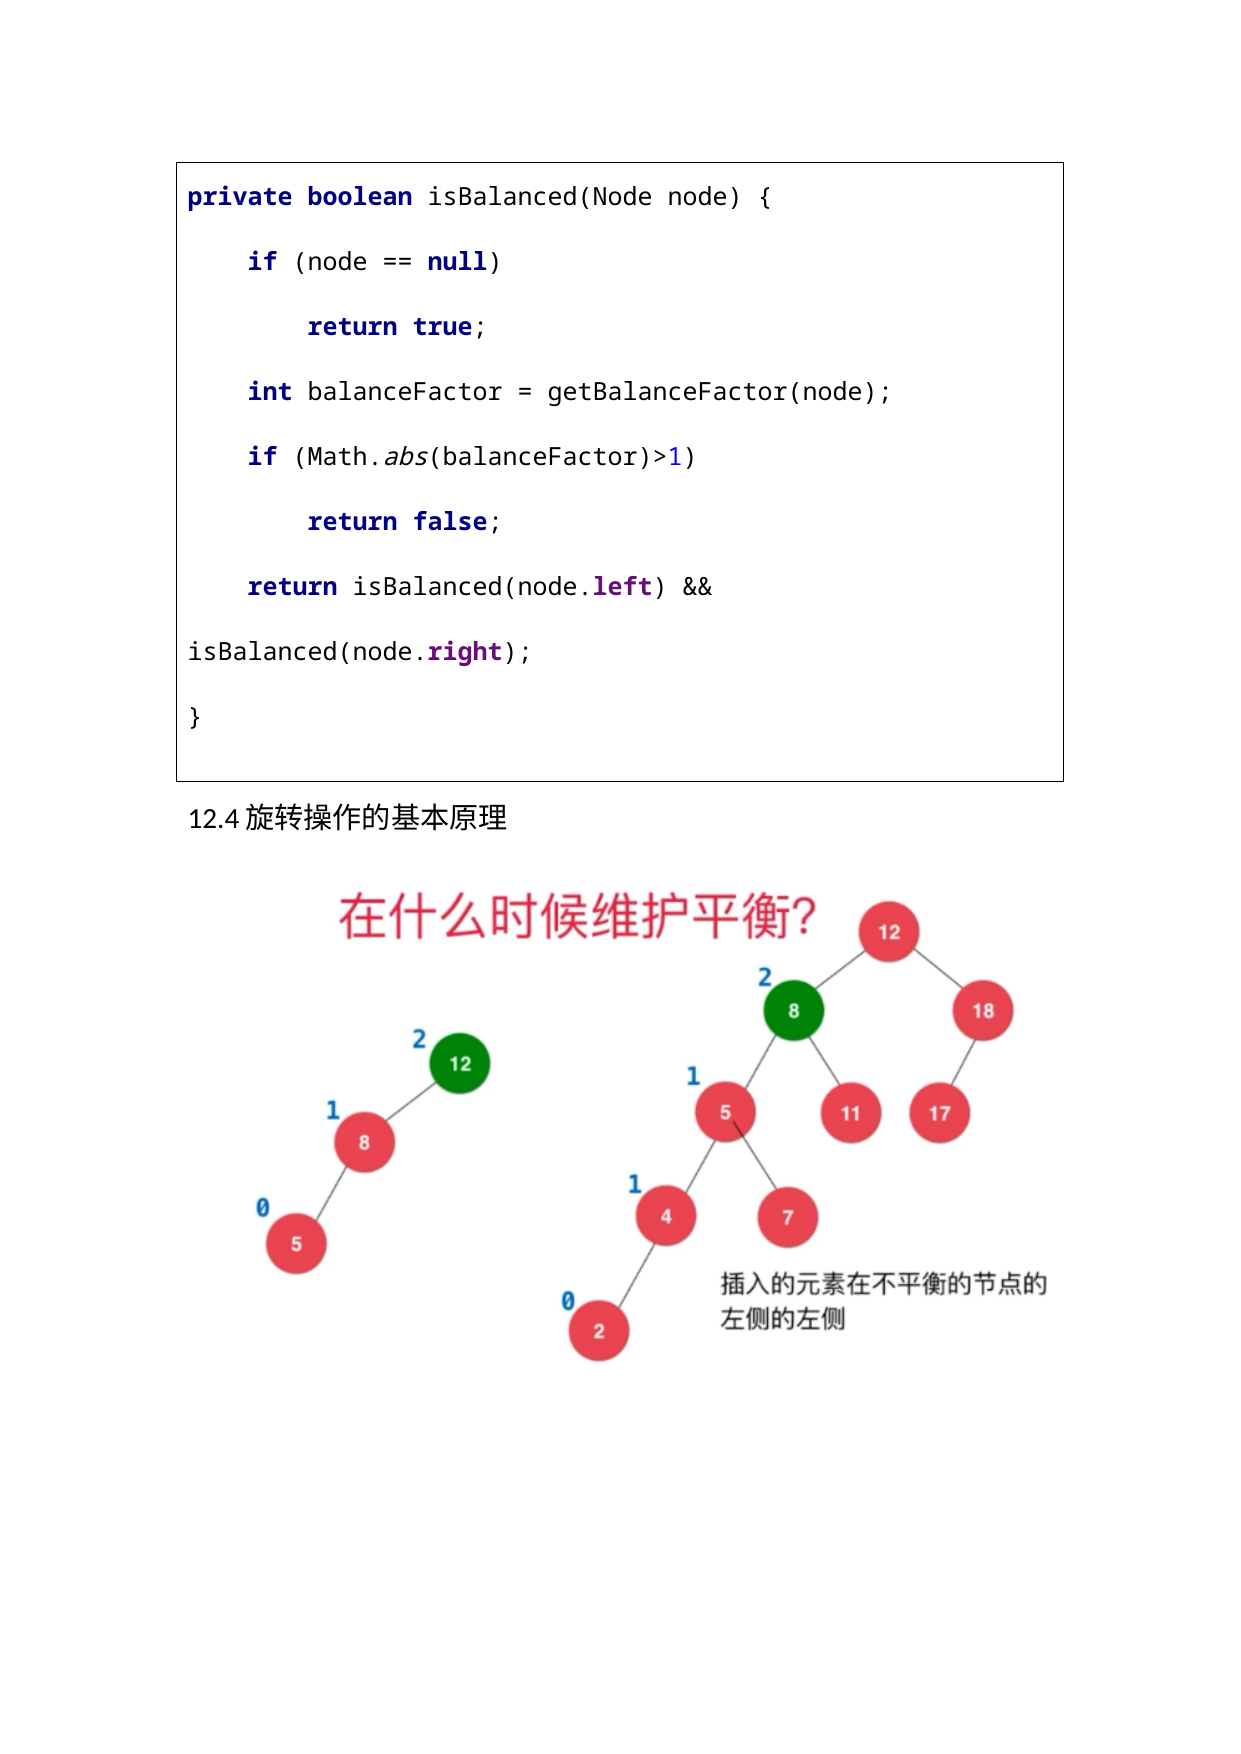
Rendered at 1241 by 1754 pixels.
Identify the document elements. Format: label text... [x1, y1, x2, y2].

subtitle 12.4旋转操作的基本原理 [187, 784, 1053, 849]
picture [187, 881, 1052, 1365]
